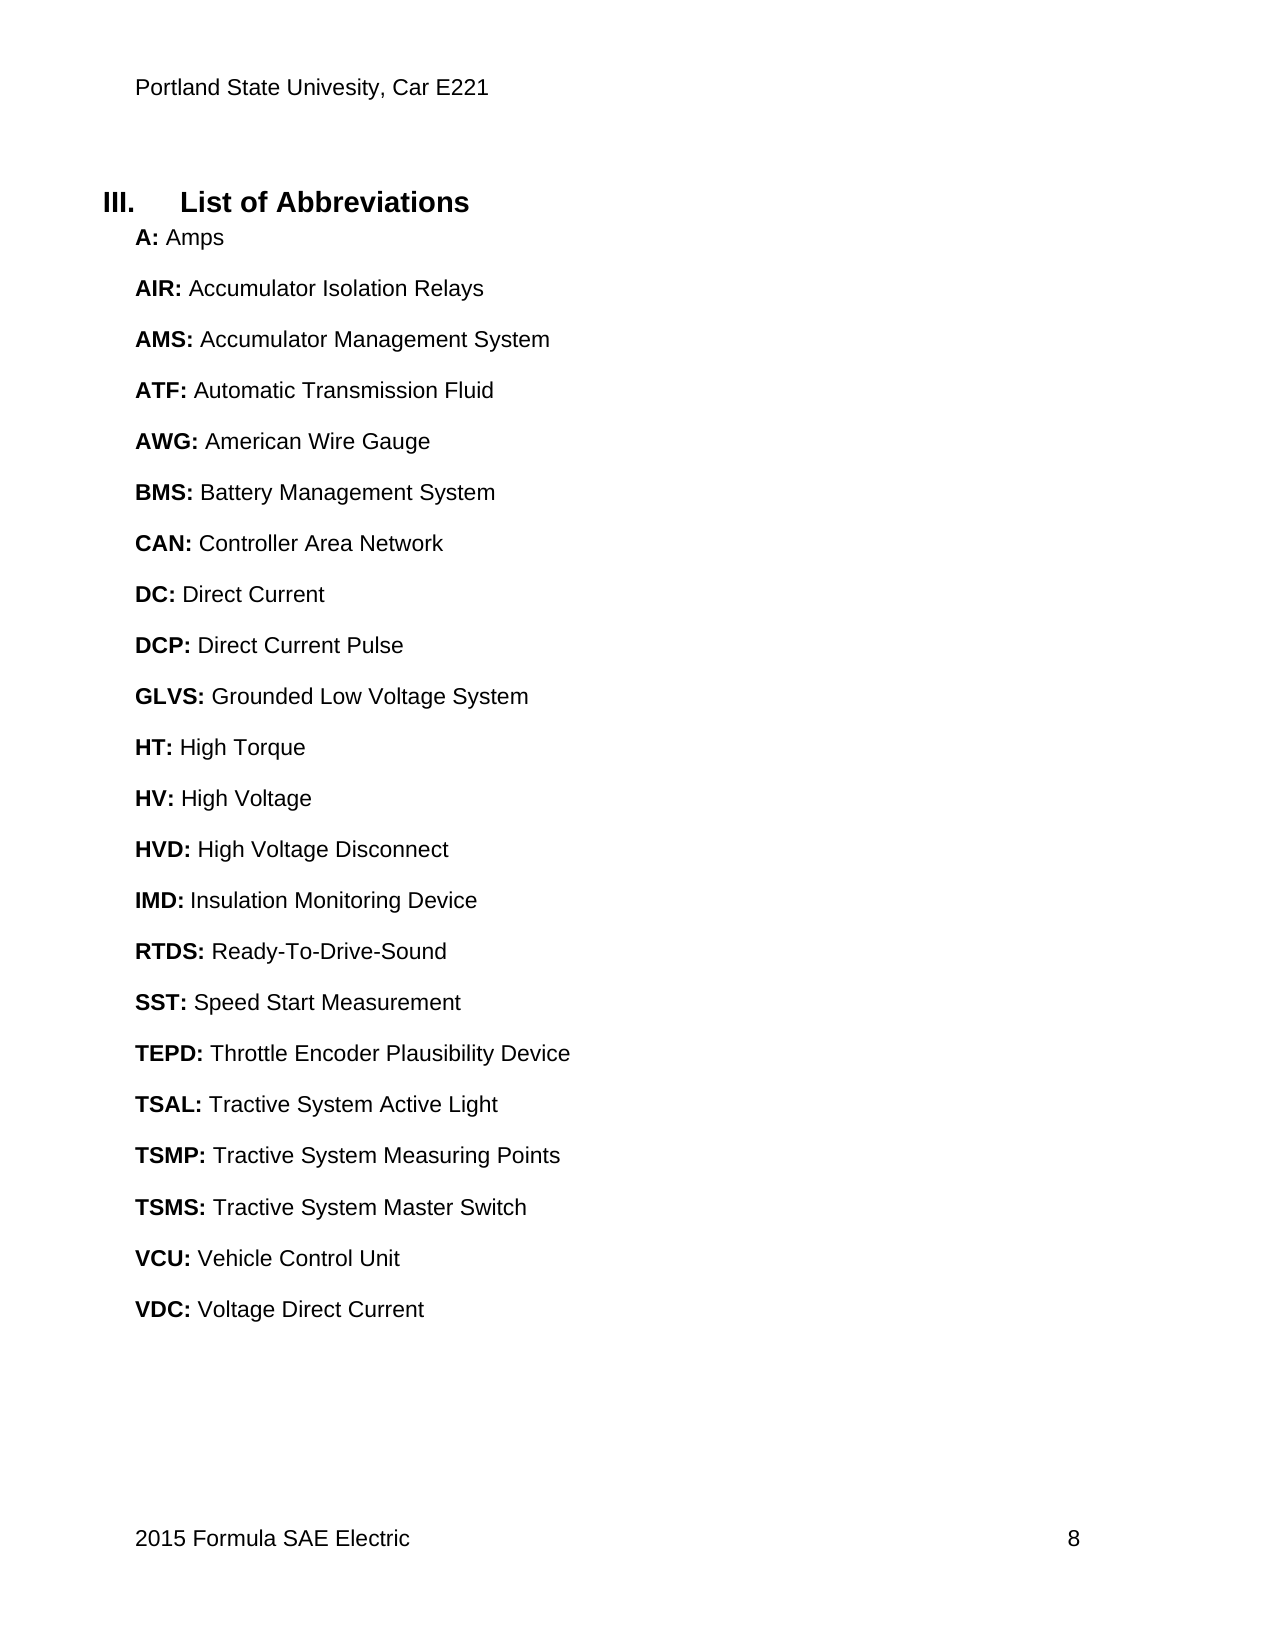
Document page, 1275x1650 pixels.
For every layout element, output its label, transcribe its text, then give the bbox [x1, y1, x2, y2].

text IMD: Insulation Monitoring Device [135, 887, 1140, 913]
text TSMS: Tractive System Master Switch [135, 1193, 1140, 1220]
text A: Amps [135, 223, 1140, 250]
text DCP: Direct Current Pulse [135, 632, 1140, 658]
text HV: High Voltage [135, 785, 1140, 811]
text AMS: Accumulator Management System [135, 326, 1140, 352]
text GLVS: Grounded Low Voltage System [135, 683, 1140, 709]
text ATF: Automatic Transmission Fluid [135, 377, 1140, 403]
text AIR: Accumulator Isolation Relays [135, 274, 1140, 301]
text TEPD: Throttle Encoder Plausibility Device [135, 1040, 1140, 1067]
text VDC: Voltage Direct Current [135, 1296, 1140, 1322]
text CAN: Controller Area Network [135, 530, 1140, 556]
text DC: Direct Current [135, 581, 1140, 607]
text TSMP: Tractive System Measuring Points [135, 1142, 1140, 1169]
text VCU: Vehicle Control Unit [135, 1244, 1140, 1271]
text RTDS: Ready-To-Drive-Sound [135, 938, 1140, 965]
text TSAL: Tractive System Active Light [135, 1091, 1140, 1118]
text AWG: American Wire Gauge [135, 428, 1140, 454]
text HVD: High Voltage Disconnect [135, 836, 1140, 862]
text BMS: Battery Management System [135, 479, 1140, 505]
text SST: Speed Start Measurement [135, 989, 1140, 1016]
subtitle List of Abbreviations [135, 185, 1140, 218]
text HT: High Torque [135, 734, 1140, 760]
